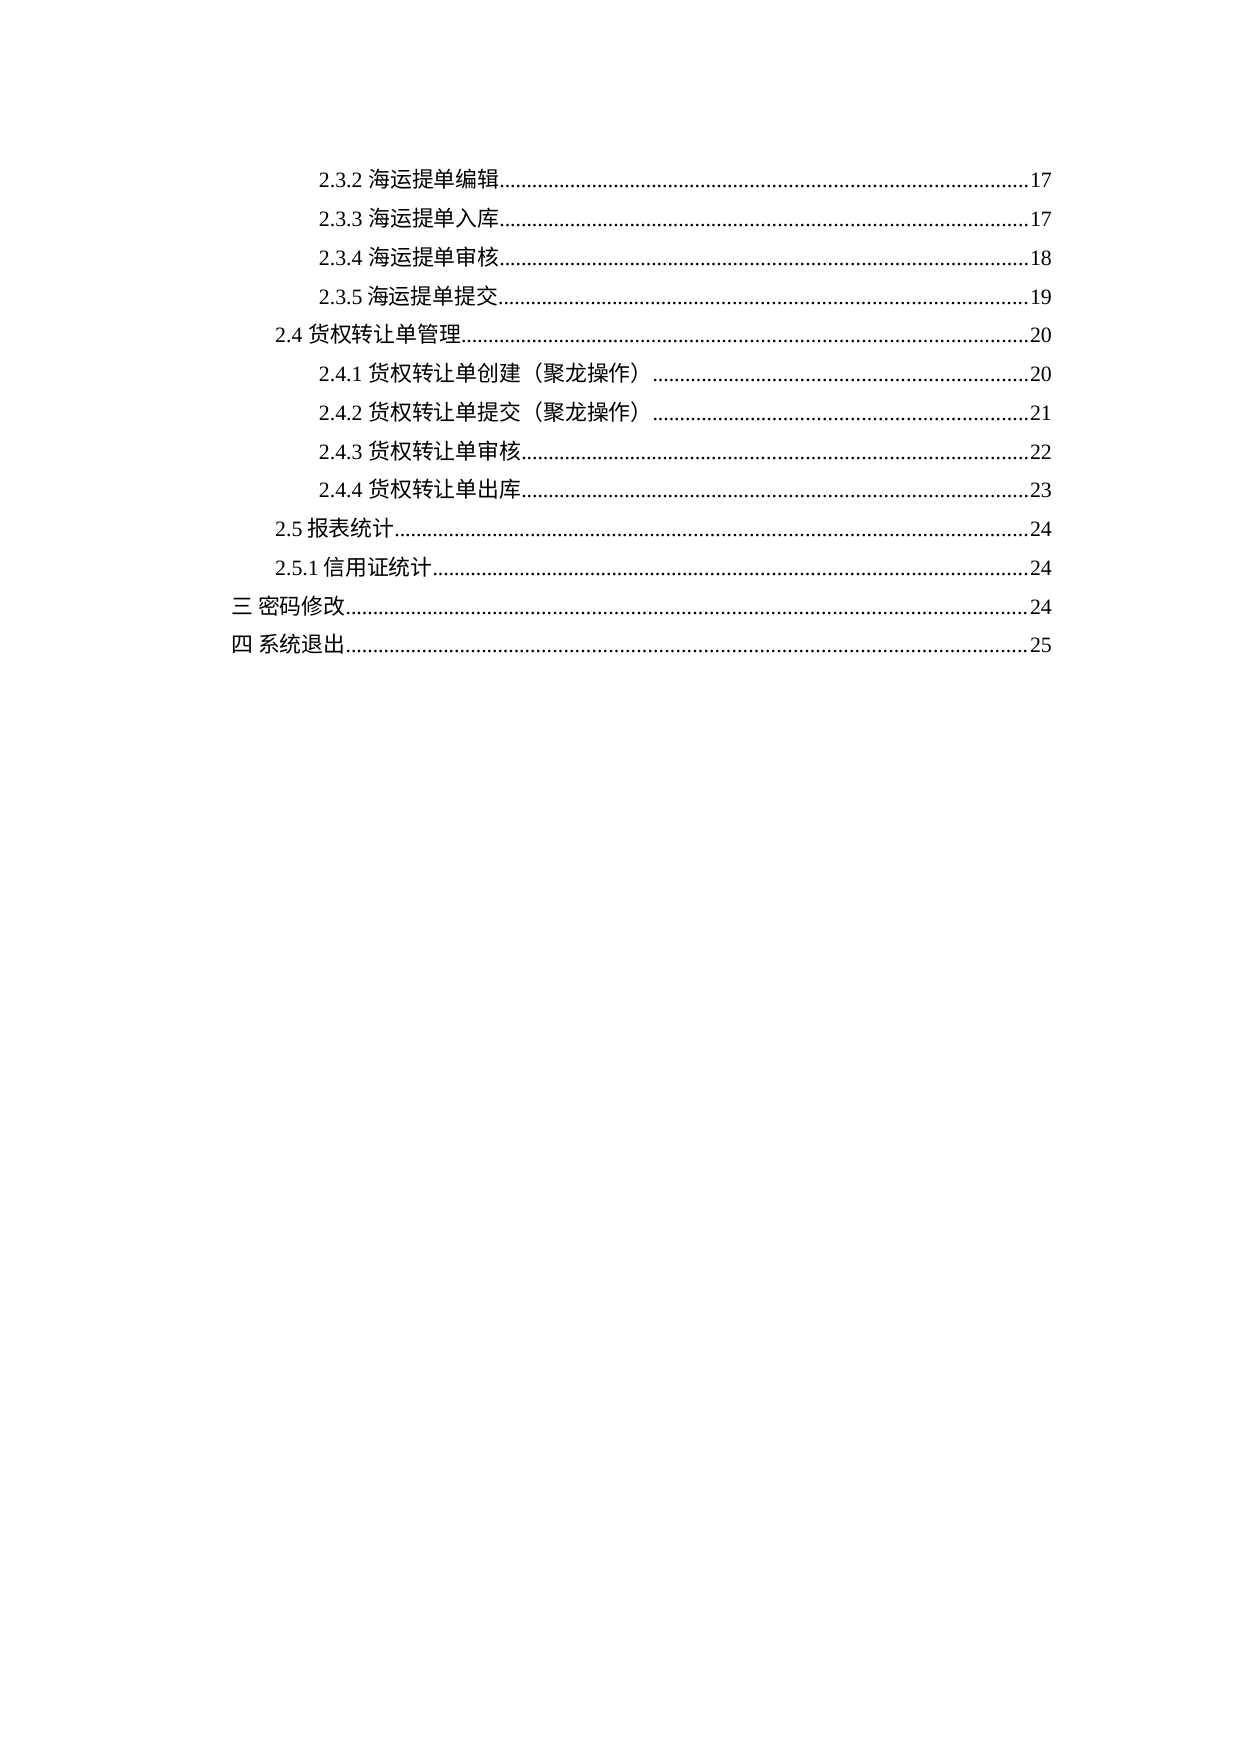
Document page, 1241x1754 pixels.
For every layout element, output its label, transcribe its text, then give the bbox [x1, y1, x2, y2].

text 2.3.2 海运提单编辑 17 [319, 162, 1053, 194]
text 四 系统退出 25 [231, 627, 1053, 659]
text 2.4.2 货权转让单提交（聚龙操作） 21 [319, 394, 1053, 427]
text 2.3.3 海运提单入库 17 [319, 201, 1053, 233]
text 2.4.3 货权转让单审核 22 [319, 433, 1053, 466]
text 2.4 货权转让单管理 20 [275, 317, 1053, 349]
text 2.4.1 货权转让单创建（聚龙操作） 20 [319, 356, 1053, 388]
text 2.5.1信用证统计 24 [275, 549, 1053, 582]
text 三 密码修改 24 [231, 588, 1053, 621]
text 2.4.4 货权转让单出库 23 [319, 472, 1053, 504]
text 2.3.5海运提单提交 19 [319, 278, 1053, 311]
text 2.3.4 海运提单审核 18 [319, 239, 1053, 272]
text 2.5报表统计 24 [275, 511, 1053, 543]
